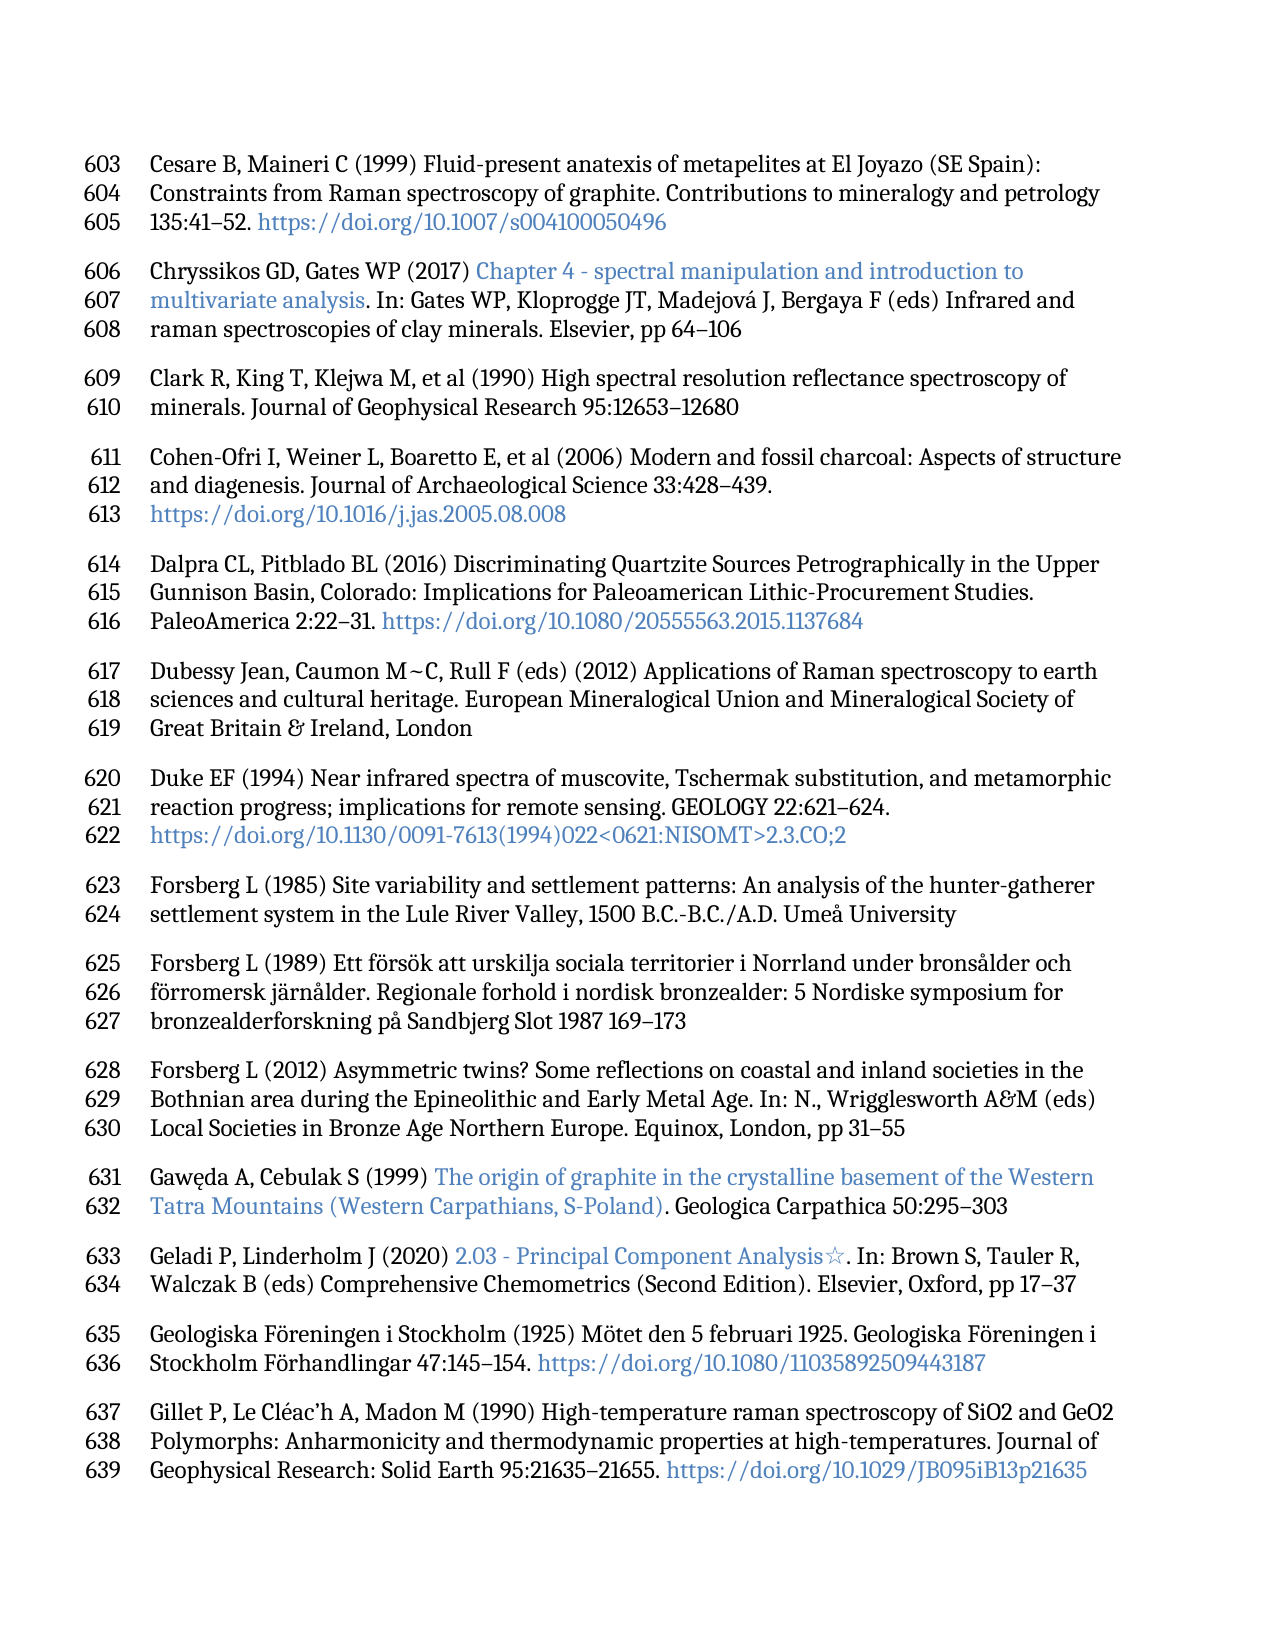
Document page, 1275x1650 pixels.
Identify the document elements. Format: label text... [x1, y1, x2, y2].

text Cesare B, Maineri C (1999) Fluid-present anatexis of metapelites at El Joyazo (SE Spain): Constraints from Raman spectroscopy of graphite. Contributions to mineralogy and petrology 135:41–52. https://doi.org/10.1007/s004100050496 [150, 150, 1125, 236]
text Cohen-Ofri I, Weiner L, Boaretto E, et al (2006) Modern and fossil charcoal: Aspects of structure and diagenesis. Journal of Archaeological Science 33:428–439. https://doi.org/10.1016/j.jas.2005.08.008 [150, 442, 1125, 529]
text Geladi P, Linderholm J (2020) 2.03 - Principal Component Analysis☆. In: Brown S, Tauler R, Walczak B (eds) Comprehensive Chemometrics (Second Edition). Elsevier, Oxford, pp 17–37 [150, 1242, 1125, 1299]
text Duke EF (1994) Near infrared spectra of muscovite, Tschermak substitution, and metamorphic reaction progress; implications for remote sensing. GEOLOGY 22:621–624. https://doi.org/10.1130/0091-7613(1994)022<0621:NISOMT>2.3.CO;2 [150, 764, 1125, 850]
text Chryssikos GD, Gates WP (2017) Chapter 4 - spectral manipulation and introduction to multivariate analysis. In: Gates WP, Kloprogge JT, Madejová J, Bergaya F (eds) Infrared and raman spectroscopies of clay minerals. Elsevier, pp 64–106 [150, 257, 1125, 343]
text Geologiska Föreningen i Stockholm (1925) Mötet den 5 februari 1925. Geologiska Föreningen i Stockholm Förhandlingar 47:145–154. https://doi.org/10.1080/11035892509443187 [150, 1320, 1125, 1377]
text Clark R, King T, Klejwa M, et al (1990) High spectral resolution reflectance spectroscopy of minerals. Journal of Geophysical Research 95:12653–12680 [150, 364, 1125, 422]
text Gillet P, Le Cléac’h A, Madon M (1990) High-temperature raman spectroscopy of SiO2 and GeO2 Polymorphs: Anharmonicity and thermodynamic properties at high-temperatures. Journal of Geophysical Research: Solid Earth 95:21635–21655. https://doi.org/10.1029/JB095iB13p21635 [150, 1398, 1125, 1484]
text Dubessy Jean, Caumon M~C, Rull F (eds) (2012) Applications of Raman spectroscopy to earth sciences and cultural heritage. European Mineralogical Union and Mineralogical Society of Great Britain & Ireland, London [150, 657, 1125, 743]
text Forsberg L (1985) Site variability and settlement patterns: An analysis of the hunter-gatherer settlement system in the Lule River Valley, 1500 B.C.-B.C./A.D. Umeå University [150, 871, 1125, 928]
text Forsberg L (1989) Ett försök att urskilja sociala territorier i Norrland under bronsålder och förromersk järnålder. Regionale forhold i nordisk bronzealder: 5 Nordiske symposium for bronzealderforskning på Sandbjerg Slot 1987 169–173 [150, 949, 1125, 1035]
text Gawęda A, Cebulak S (1999) The origin of graphite in the crystalline basement of the Western Tatra Mountains (Western Carpathians, S-Poland). Geologica Carpathica 50:295–303 [150, 1163, 1125, 1221]
text Dalpra CL, Pitblado BL (2016) Discriminating Quartzite Sources Petrographically in the Upper Gunnison Basin, Colorado: Implications for Paleoamerican Lithic-Procurement Studies. PaleoAmerica 2:22–31. https://doi.org/10.1080/20555563.2015.1137684 [150, 549, 1125, 636]
text Forsberg L (2012) Asymmetric twins? Some reflections on coastal and inland societies in the Bothnian area during the Epineolithic and Early Metal Age. In: N., Wrigglesworth A&M (eds) Local Societies in Bronze Age Northern Europe. Equinox, London, pp 31–55 [150, 1056, 1125, 1142]
